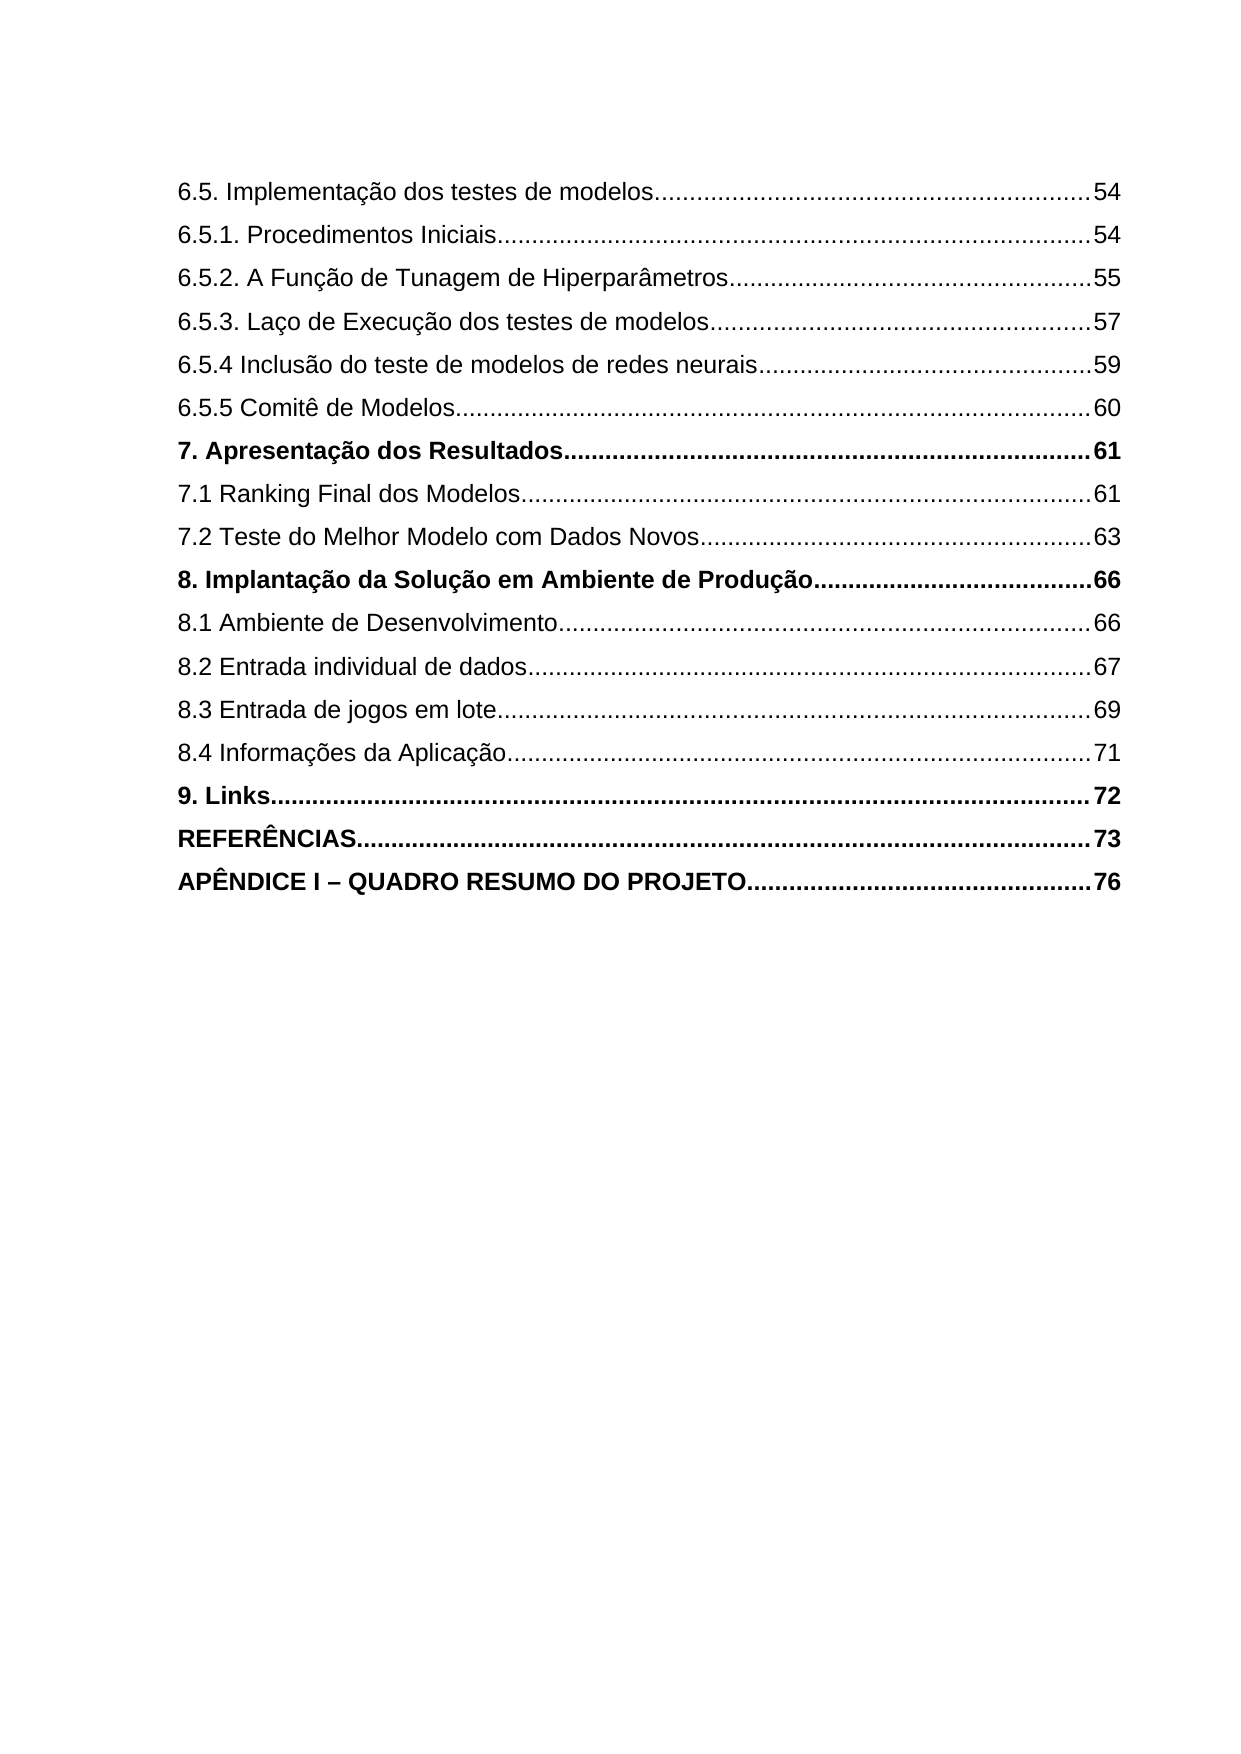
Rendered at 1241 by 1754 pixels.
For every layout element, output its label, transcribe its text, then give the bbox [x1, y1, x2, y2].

text 6.5.1. Procedimentos Iniciais 54 [177, 220, 1122, 249]
text REFERÊNCIAS 73 [177, 824, 1122, 853]
text 9. Links 72 [177, 781, 1122, 810]
text 6.5.2. A Função de Tunagem de Hiperparâmetros 55 [177, 263, 1122, 292]
text 8. Implantação da Solução em Ambiente de Produção 66 [177, 565, 1122, 594]
text 6.5. Implementação dos testes de modelos 54 [177, 177, 1122, 206]
text 7. Apresentação dos Resultados 61 [177, 436, 1122, 465]
text 8.4 Informações da Aplicação 71 [177, 738, 1122, 767]
text 7.2 Teste do Melhor Modelo com Dados Novos 63 [177, 522, 1122, 551]
text 7.1 Ranking Final dos Modelos 61 [177, 479, 1122, 508]
text 6.5.3. Laço de Execução dos testes de modelos 57 [177, 307, 1122, 335]
text 8.1 Ambiente de Desenvolvimento 66 [177, 608, 1122, 637]
text 8.2 Entrada individual de dados 67 [177, 652, 1122, 680]
text APÊNDICE I – QUADRO RESUMO DO PROJETO 76 [177, 867, 1122, 896]
text 8.3 Entrada de jogos em lote 69 [177, 695, 1122, 723]
text 6.5.5 Comitê de Modelos 60 [177, 393, 1122, 422]
text 6.5.4 Inclusão do teste de modelos de redes neurais 59 [177, 350, 1122, 378]
